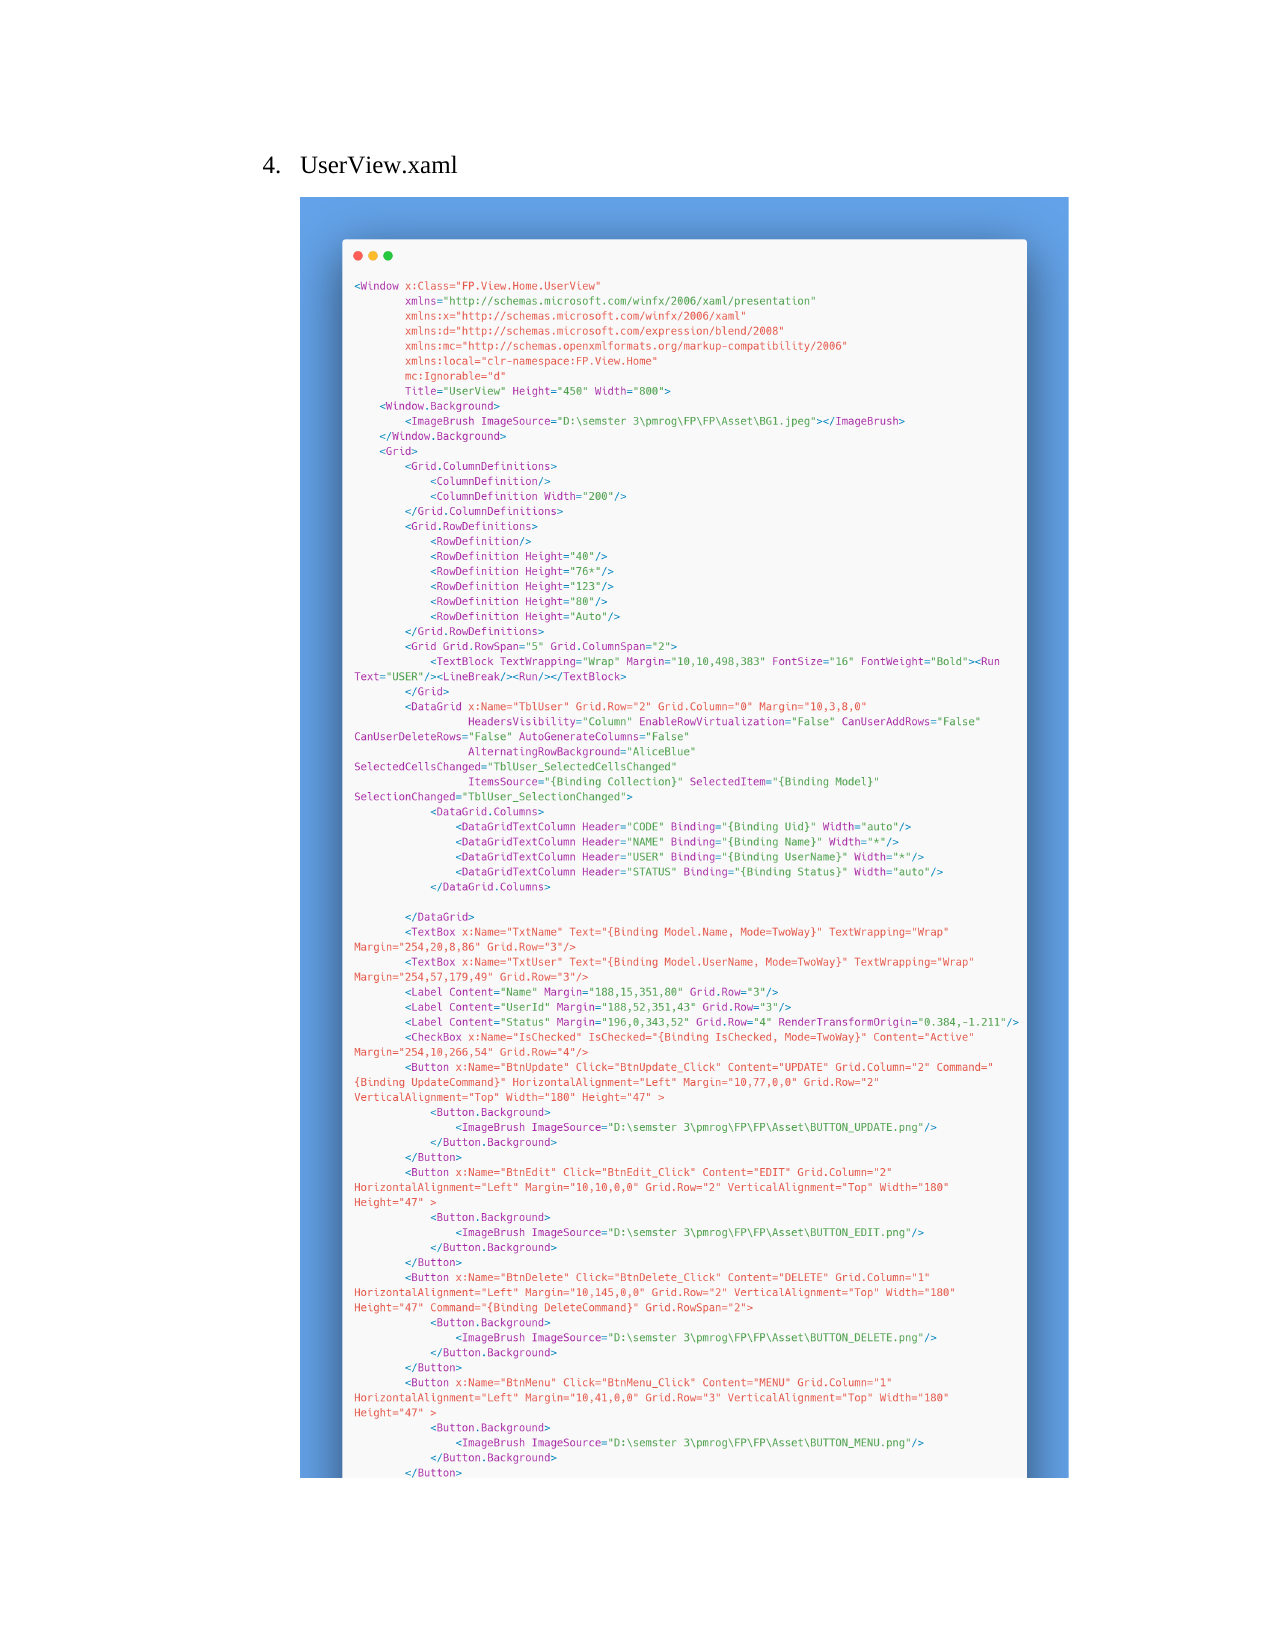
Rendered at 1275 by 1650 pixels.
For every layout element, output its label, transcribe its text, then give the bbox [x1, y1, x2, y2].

list UserView.xaml [262, 150, 1125, 179]
picture [300, 197, 1069, 1478]
